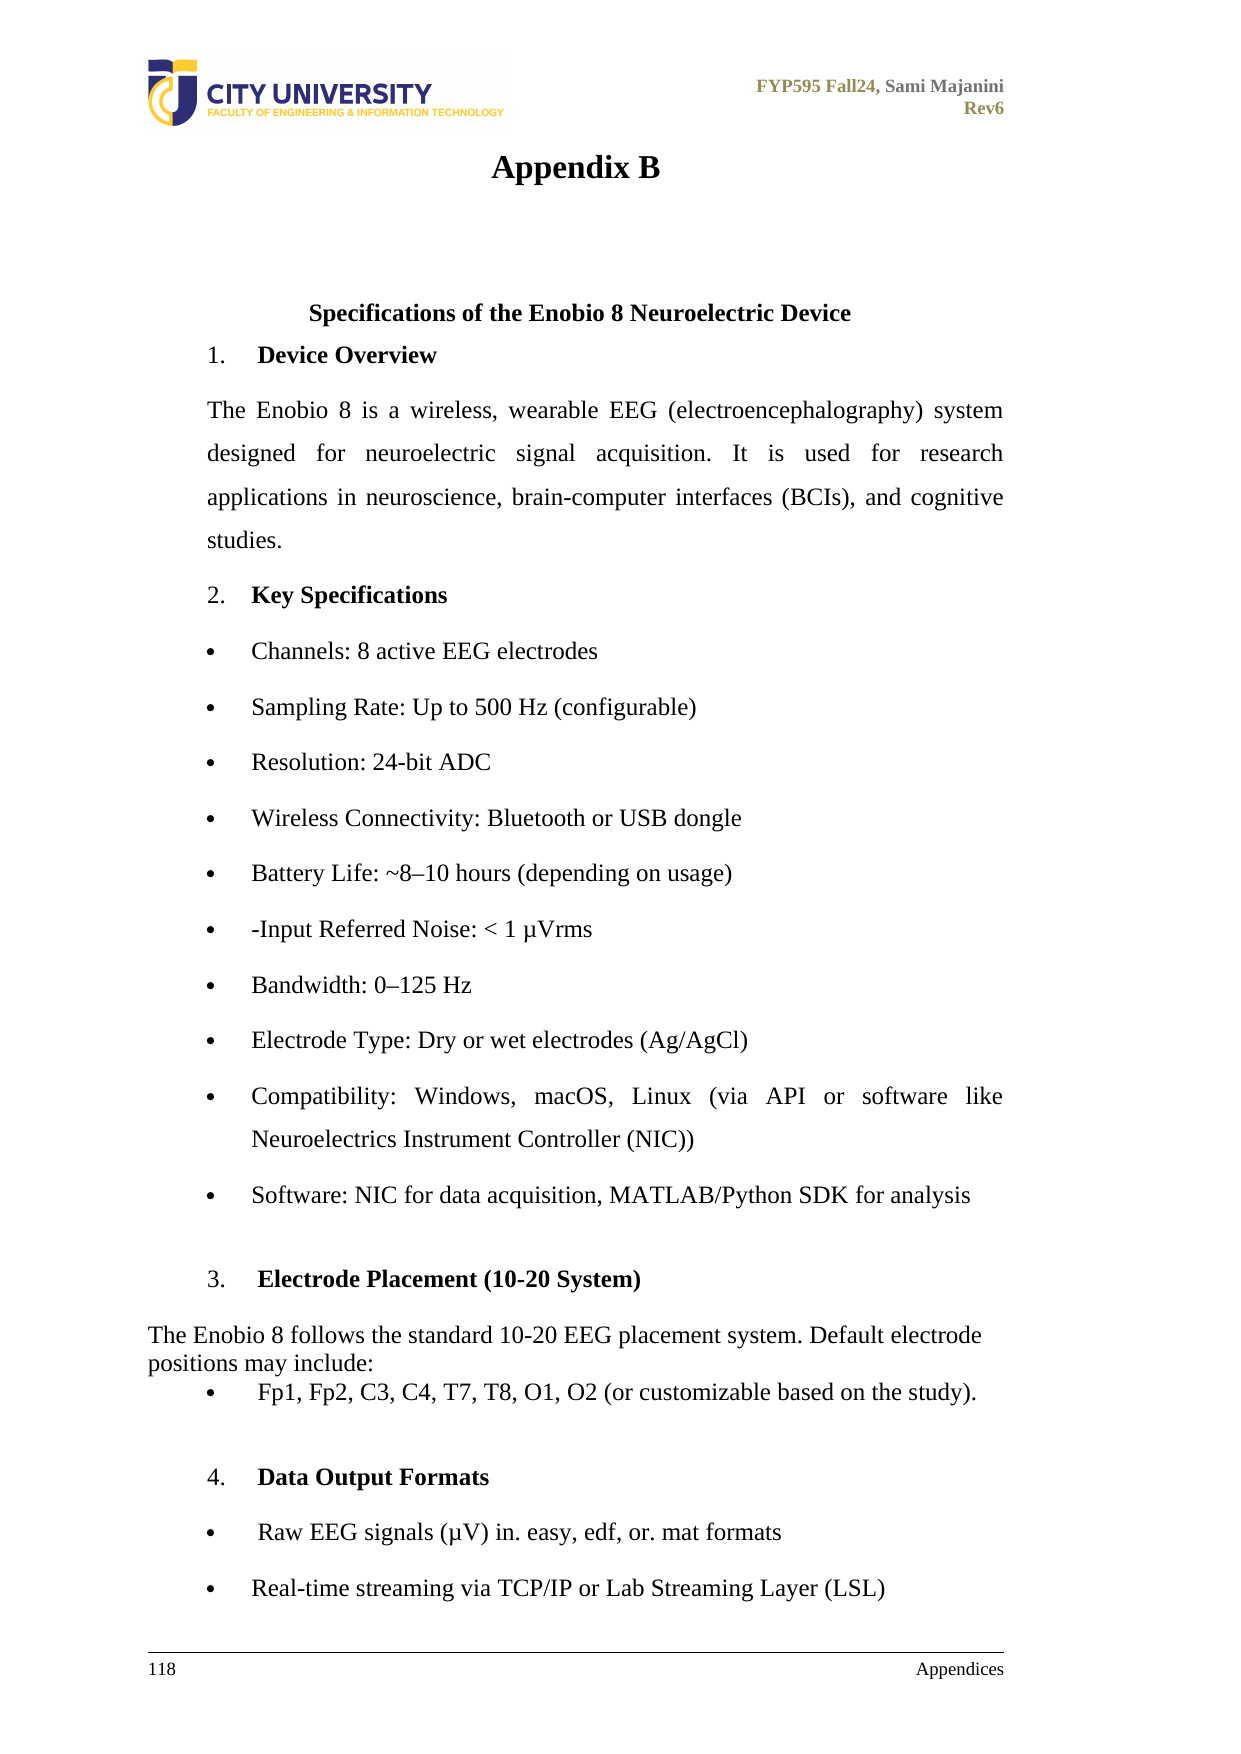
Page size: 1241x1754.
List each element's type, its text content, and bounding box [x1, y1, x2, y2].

text Fp1, Fp2, C3, C4, T7, T8, O1, O2 (or customizable based on the study). [207, 1377, 1004, 1406]
text Appendix B [148, 148, 1004, 186]
text Software: NIC for data acquisition, MATLAB/Python SDK for analysis [207, 1180, 1004, 1208]
text Real-time streaming via TCP/IP or Lab Streaming Layer (LSL) [207, 1573, 1004, 1602]
text Raw EEG signals (µV) in. easy, edf, or. mat formats [207, 1517, 1004, 1546]
text Bandwidth: 0–125 Hz [207, 970, 1004, 998]
text Wireless Connectivity: Bluetooth or USB dongle [207, 803, 1004, 832]
picture [147, 50, 514, 133]
text Channels: 8 active EEG electrodes [207, 636, 1004, 665]
text Compatibility: Windows, macOS, Linux (via API or software like Neuroelectrics Instrument Controller (NIC)) [207, 1081, 1004, 1153]
text Sampling Rate: Up to 500 Hz (configurable) [207, 692, 1004, 720]
text Key Specifications [207, 580, 1004, 609]
list Device Overview [207, 340, 1004, 368]
text The Enobio 8 follows the standard 10-20 EEG placement system. Default electrode positions may include: [148, 1320, 1004, 1377]
list The Enobio 8 is a wireless, wearable EEG (electroencephalography) system designed for neuroelectric signal acquisition. It is used for research applications in neuroscience, brain-computer interfaces (BCIs), and cognitive studies. [207, 395, 1004, 553]
text Electrode Placement (10-20 System) [207, 1264, 1004, 1293]
text -Input Referred Noise: < 1 µVrms [207, 914, 1004, 943]
text Resolution: 24-bit ADC [207, 747, 1004, 776]
text Battery Life: ~8–10 hours (depending on usage) [207, 858, 1004, 887]
text Specifications of the Enobio 8 Neuroelectric Device [148, 298, 1004, 327]
text Electrode Type: Dry or wet electrodes (Ag/AgCl) [207, 1025, 1004, 1054]
text Data Output Formats [207, 1462, 1004, 1490]
